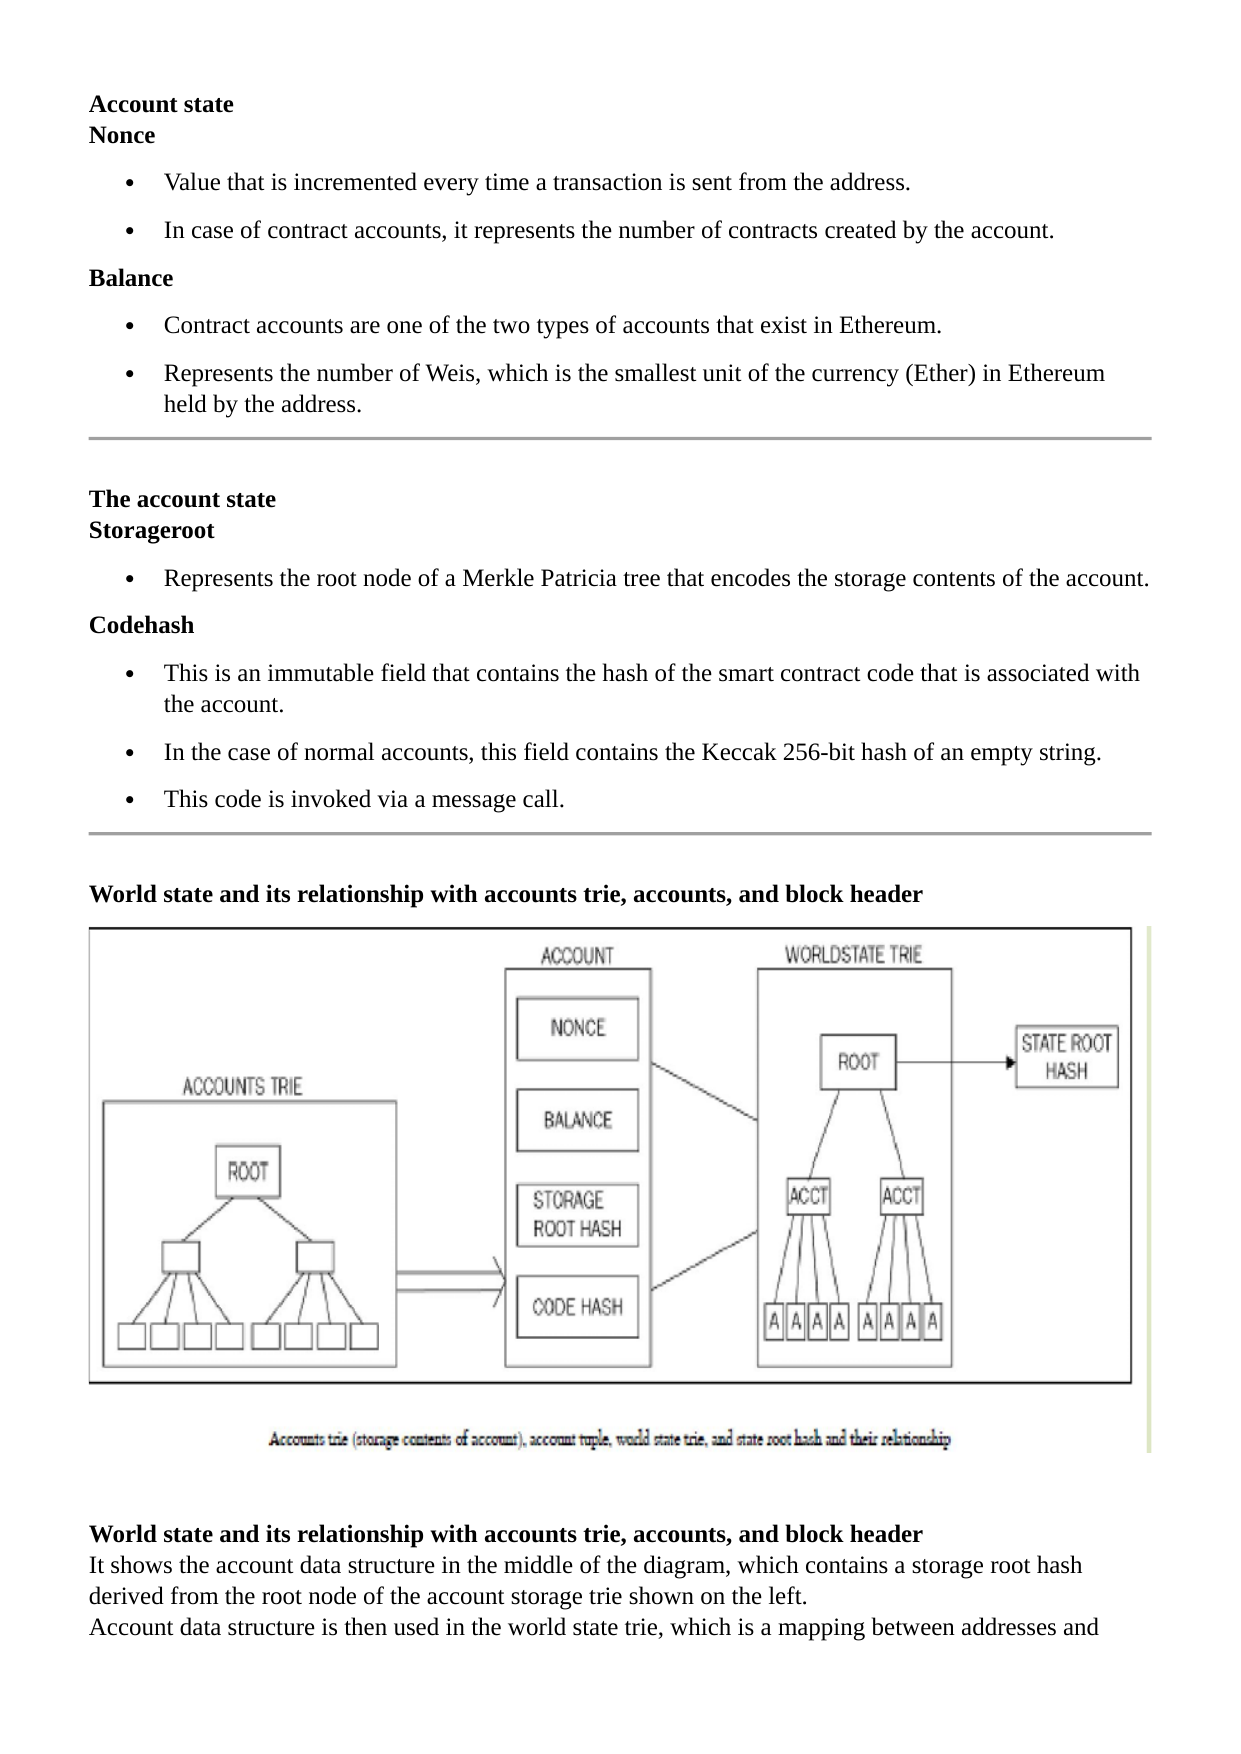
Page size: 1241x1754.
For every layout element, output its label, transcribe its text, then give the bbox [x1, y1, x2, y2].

list In case of contract accounts, it represents the number of contracts created by the account. [126, 215, 1152, 244]
text World state and its relationship with accounts trie, accounts, and block header [89, 879, 1152, 908]
list This is an immutable field that contains the hash of the smart contract code that is associated with the account. [126, 658, 1152, 718]
picture [88, 926, 1152, 1453]
list In the case of normal accounts, this field contains the Keccak 256-bit hash of an empty string. [126, 737, 1152, 766]
list Represents the root node of a Merkle Patricia tree that encodes the storage contents of the account. [126, 563, 1152, 591]
list Contract accounts are one of the two types of accounts that exist in Ethereum. [126, 311, 1152, 339]
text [89, 1519, 1152, 1641]
text The account state Storageroot [89, 484, 1152, 544]
list This code is invoked via a message call. [126, 784, 1152, 813]
text Codehash [89, 610, 1152, 639]
list Value that is incremented every time a transaction is sent from the address. [126, 167, 1152, 196]
text Account state Nonce [89, 89, 1152, 148]
text Balance [89, 263, 1152, 292]
list Represents the number of Weis, which is the smallest unit of the currency (Ether) in Ethereum held by the address. [126, 358, 1152, 418]
